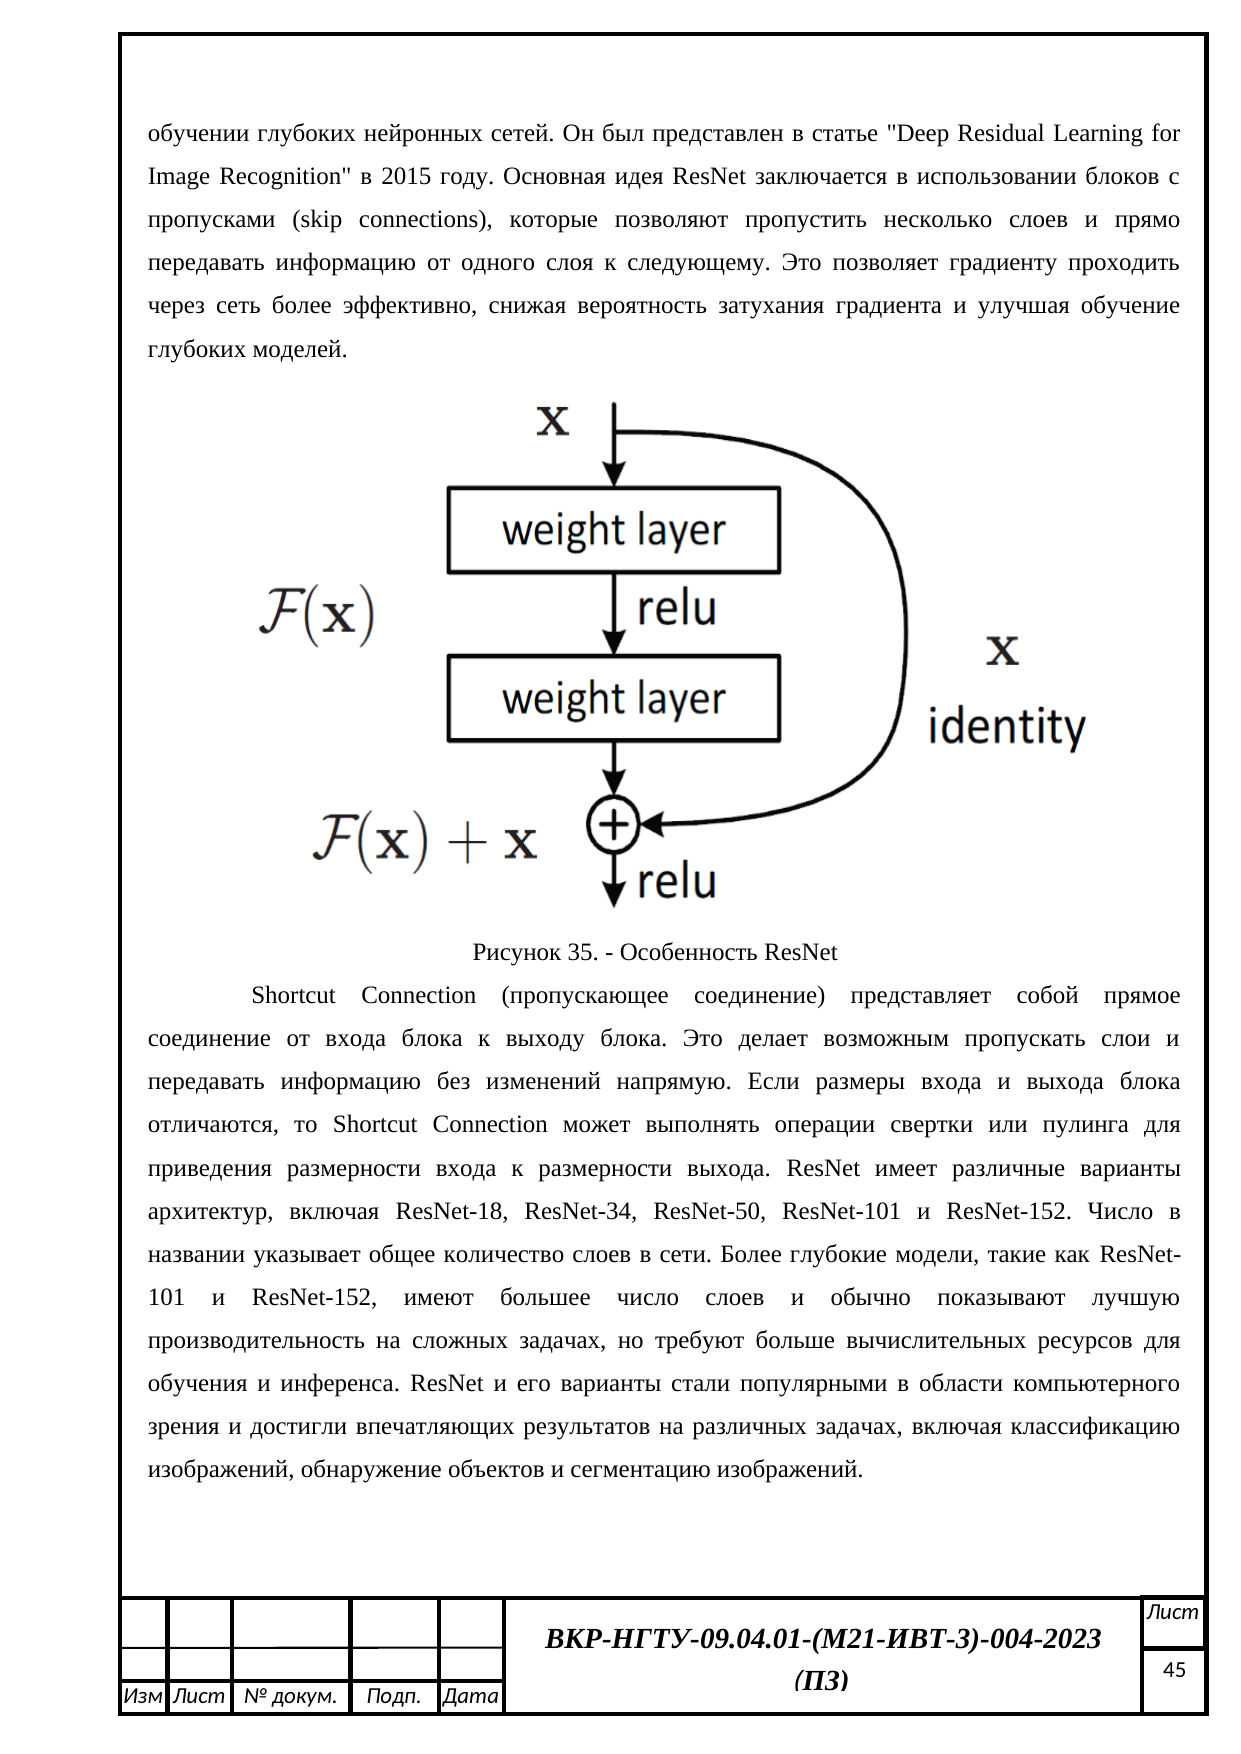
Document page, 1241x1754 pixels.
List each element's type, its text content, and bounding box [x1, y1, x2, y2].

picture [251, 376, 1106, 923]
text Shortcut Connection (пропускающее соединение) представляет собой прямое соединение от входа блока к выходу блока. Это делает возможным пропускать слои и передавать информацию без изменений напрямую. Если размеры входа и выхода блока отличаются, то Shortcut Connection может выполнять операции свертки или пулинга для приведения размерности входа к размерности выхода. ResNet имеет различные варианты архитектур, включая ResNet-18, ResNet-34, ResNet-50, ResNet-101 и ResNet-152. Число в названии указывает общее количество слоев в сети. Более глубокие модели, такие как ResNet-101 и ResNet-152, имеют большее число слоев и обычно показывают лучшую производительность на сложных задачах, но требуют больше вычислительных ресурсов для обучения и инференса. ResNet и его варианты стали популярными в области компьютерного зрения и достигли впечатляющих результатов на различных задачах, включая классификацию изображений, обнаружение объектов и сегментацию изображений. [148, 980, 1181, 1483]
text Рисунок 35. - Особенность ResNet [148, 937, 1181, 966]
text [148, 118, 1181, 362]
